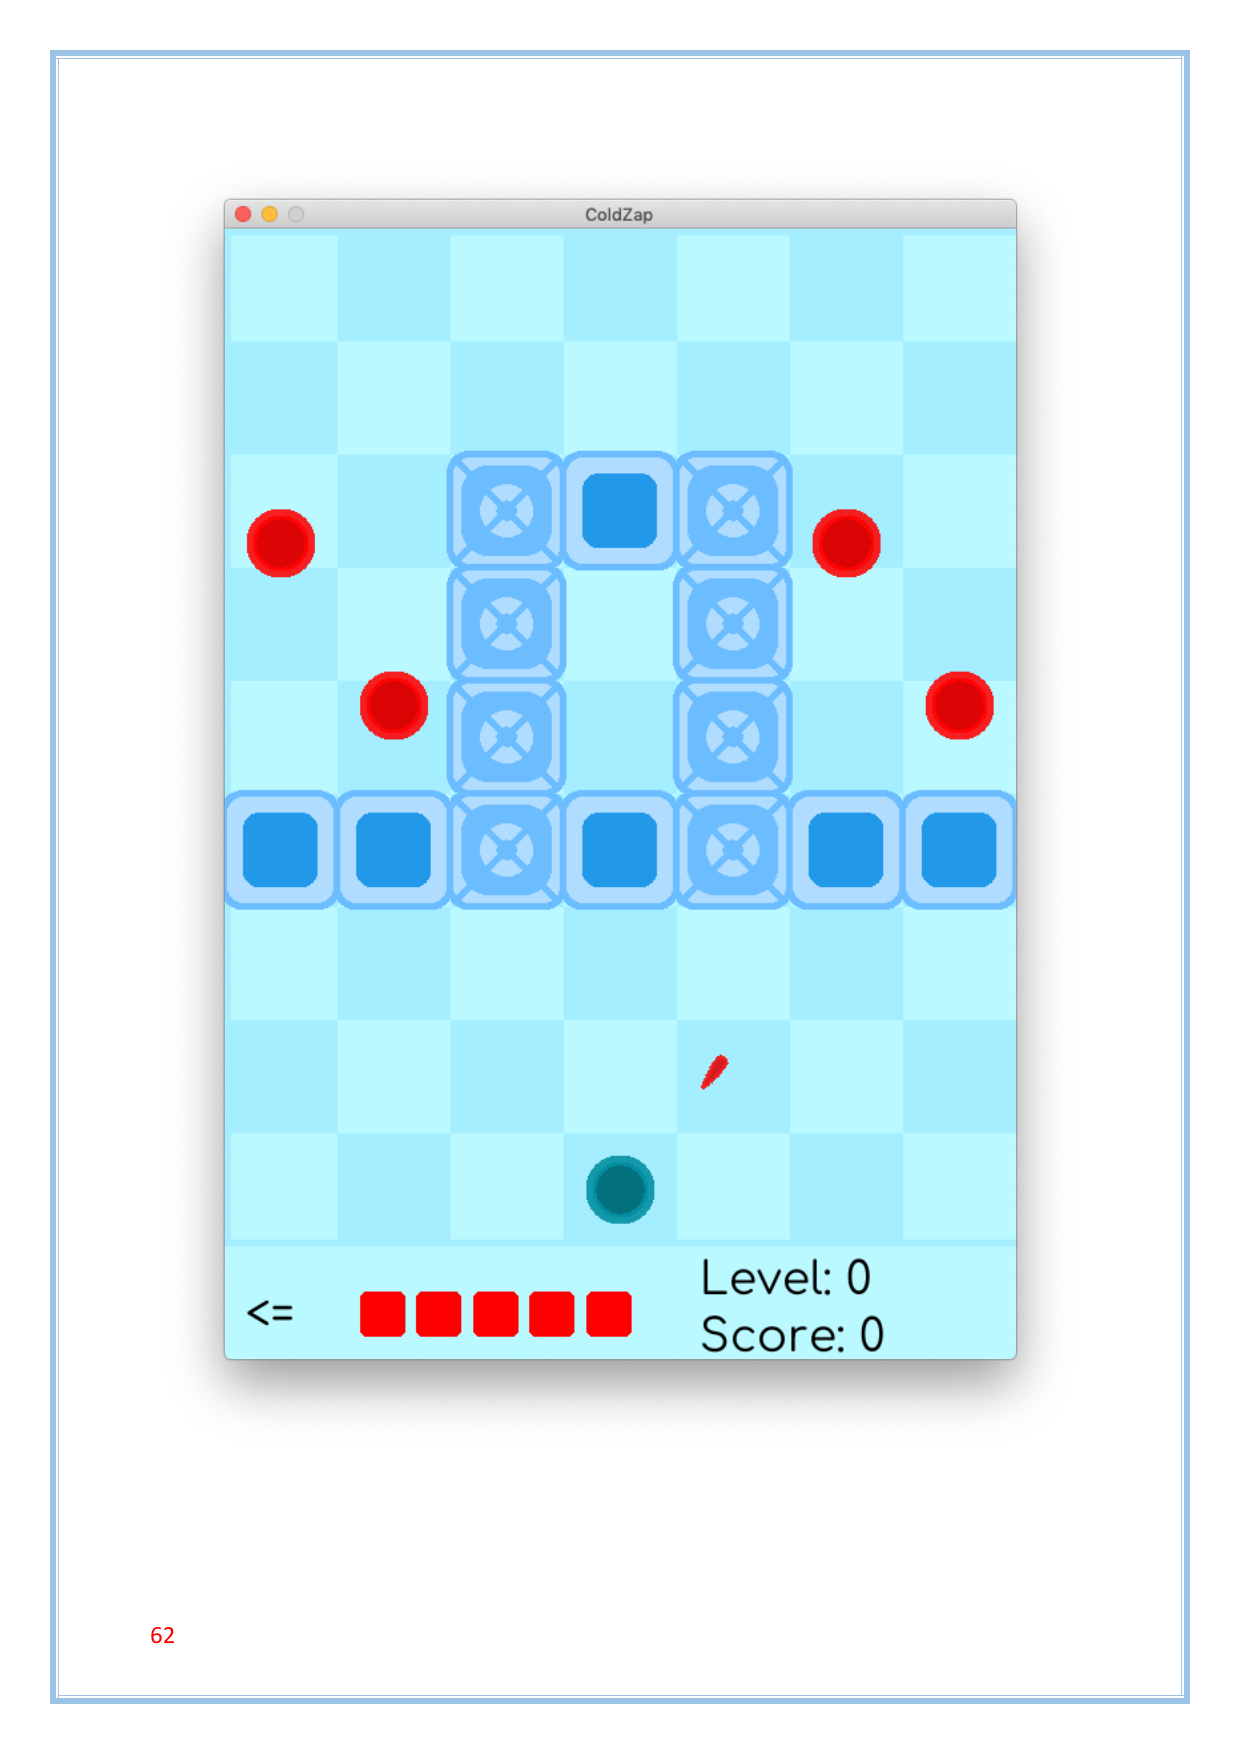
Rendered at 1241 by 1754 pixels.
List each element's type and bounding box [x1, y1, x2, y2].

picture [150, 150, 1091, 1458]
